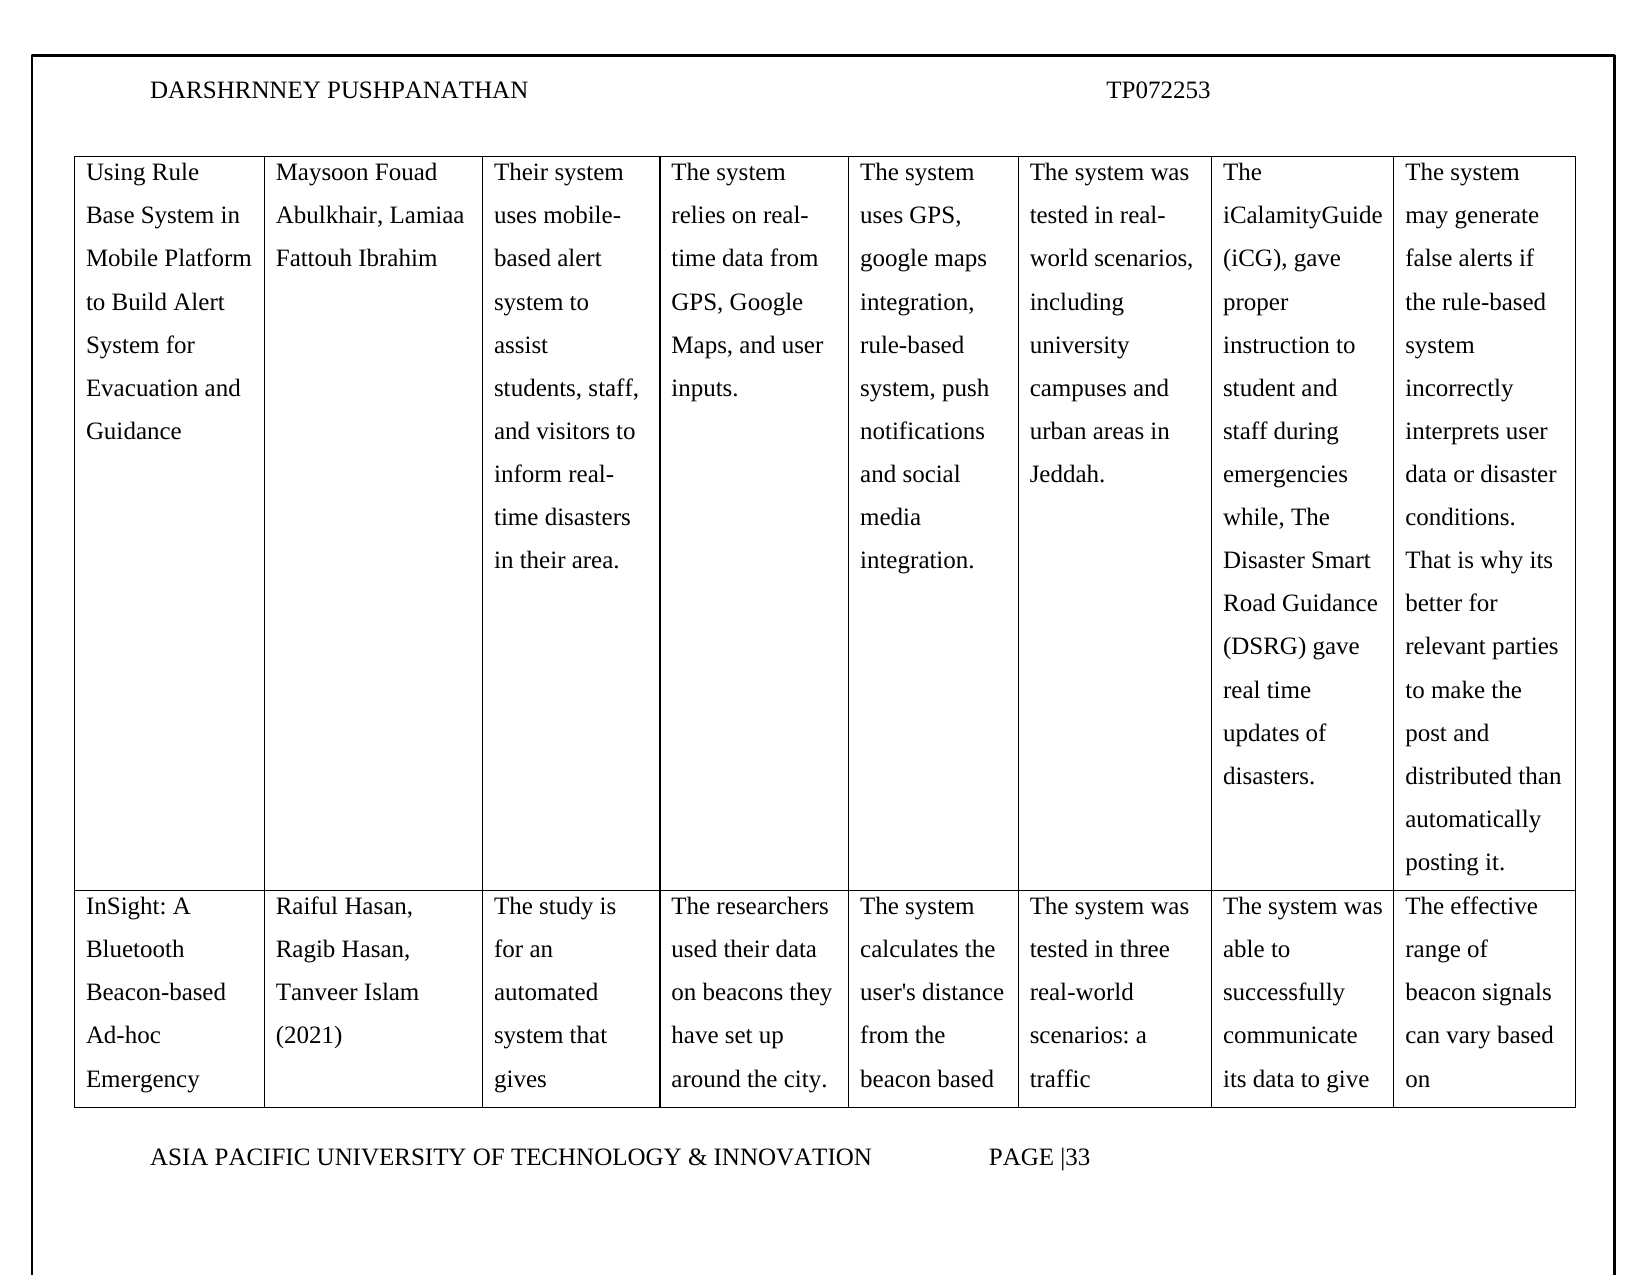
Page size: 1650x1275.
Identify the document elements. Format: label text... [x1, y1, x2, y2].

table_cell Using Rule Base System in Mobile Platform to Build Alert System for Evacuation and Guidance [75, 157, 264, 890]
table_cell The system may generate false alerts if the rule-based system incorrectly interprets user data or disaster conditions. That is why its better for relevant parties to make the post and distributed than automatically posting it. [1394, 157, 1575, 890]
table_cell The system relies on real-time data from GPS, Google Maps, and user inputs. [661, 157, 848, 890]
table_cell Their system uses mobile-based alert system to assist students, staff, and visitors to inform real-time disasters in their area. [483, 157, 659, 890]
table_cell The iCalamityGuide (iCG), gave proper instruction to student and staff during emergencies while, The Disaster Smart Road Guidance (DSRG) gave real time updates of disasters. [1212, 157, 1393, 890]
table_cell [75, 891, 264, 1107]
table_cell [483, 891, 659, 1107]
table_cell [1019, 891, 1211, 1107]
table_cell Maysoon Fouad Abulkhair, Lamiaa Fattouh Ibrahim [265, 157, 482, 890]
table_cell The system uses GPS, google maps integration, rule-based system, push notifications and social media integration. [849, 157, 1018, 890]
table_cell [1212, 891, 1393, 1107]
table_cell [849, 891, 1018, 1107]
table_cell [265, 891, 482, 1107]
table_cell The system was tested in real-world scenarios, including university campuses and urban areas in Jeddah. [1019, 157, 1211, 890]
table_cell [661, 891, 848, 1107]
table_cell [1394, 891, 1575, 1107]
